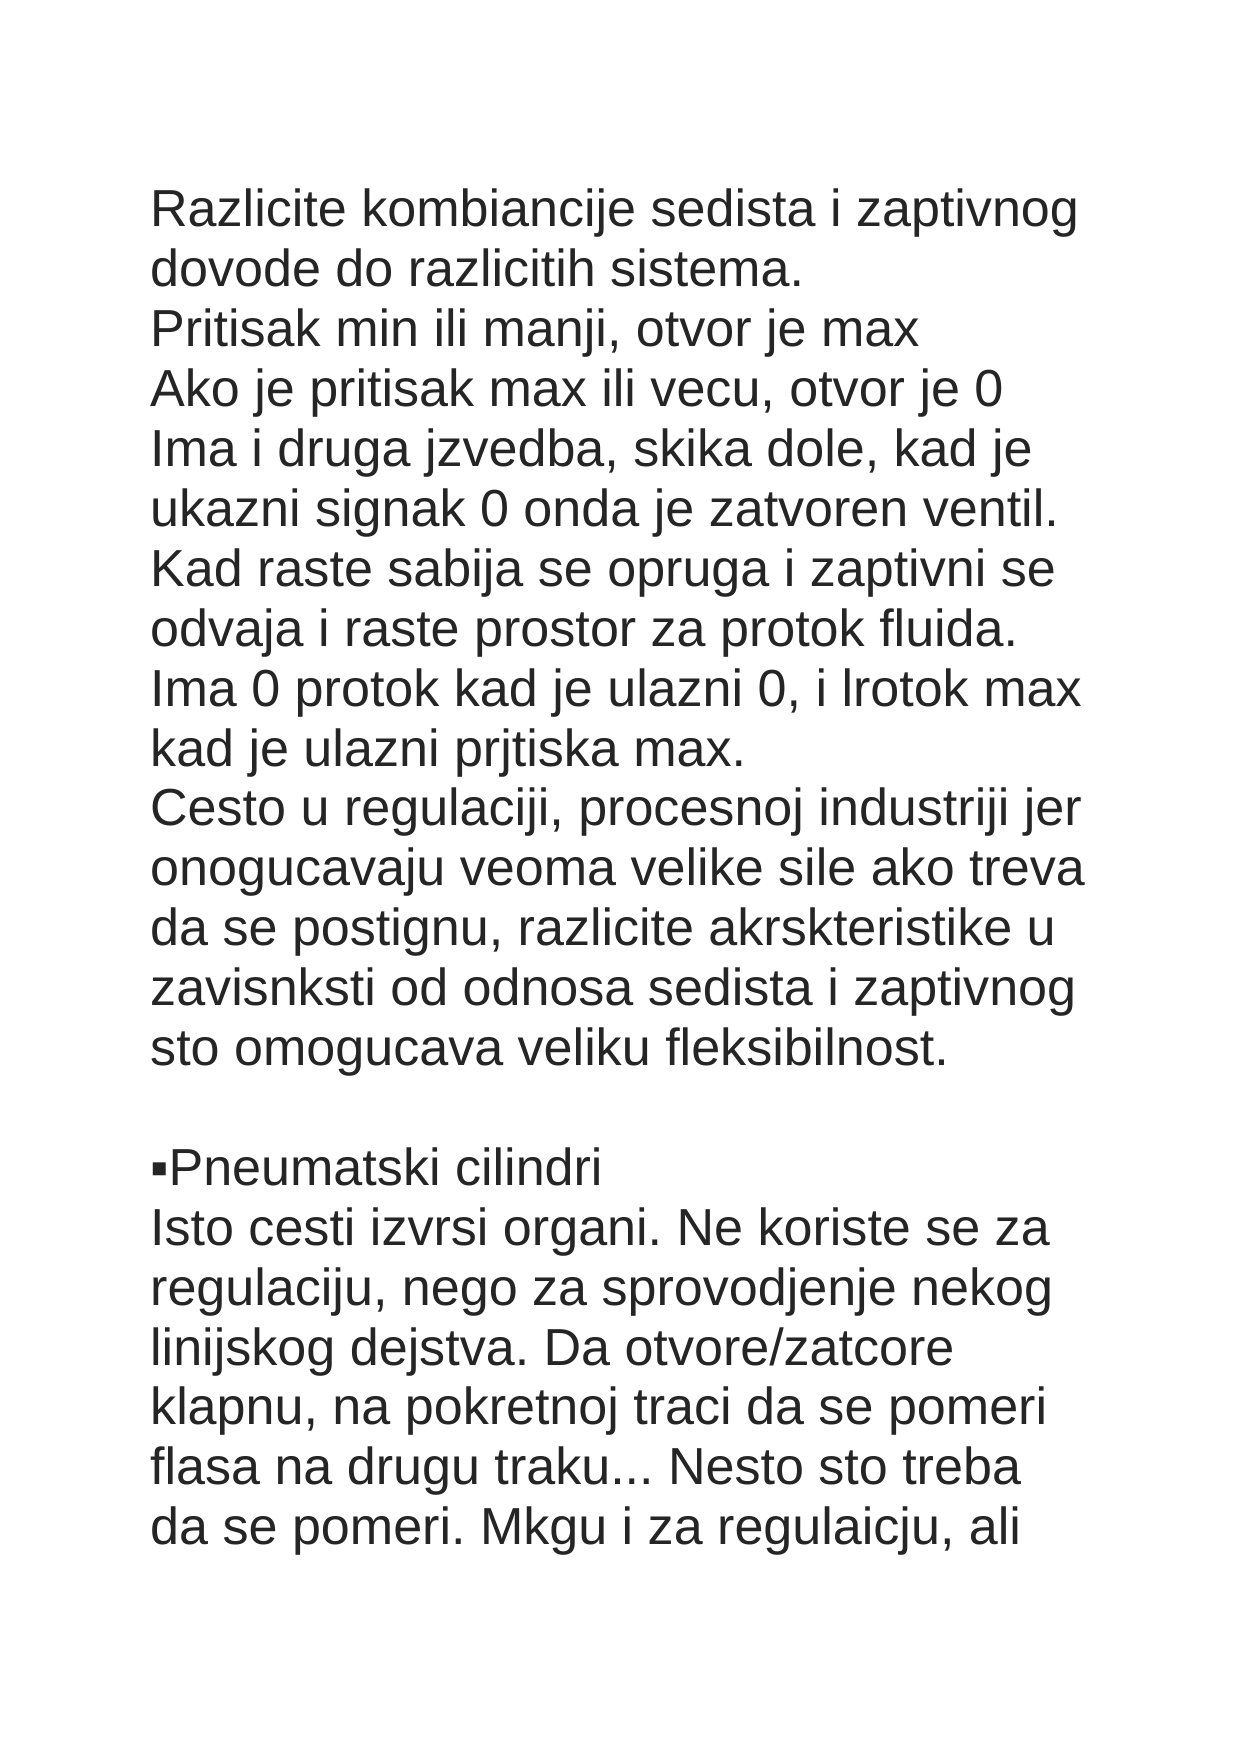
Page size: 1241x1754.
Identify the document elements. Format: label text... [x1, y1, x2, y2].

text Ima i druga jzvedba, skika dole, kad je ukazni signak 0 onda je zatvoren ventil. Kad raste sabija se opruga i zaptivni se odvaja i raste prostor za protok fluida. Ima 0 protok kad je ulazni 0, i lrotok max kad je ulazni prjtiska max. [150, 424, 1090, 783]
text Pritisak min ili manji, otvor je max [150, 304, 1090, 364]
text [150, 1202, 1090, 1562]
text ▪︎Pneumatski cilindri [150, 1142, 1090, 1202]
text Razlicite kombiancije sedista i zaptivnog dovode do razlicitih sistema. [150, 184, 1090, 304]
text Cesto u regulaciji, procesnoj industriji jer onogucavaju veoma velike sile ako treva da se postignu, razlicite akrskteristike u zavisnksti od odnosa sedista i zaptivnog sto omogucava veliku fleksibilnost. [150, 783, 1090, 1082]
text Ako je pritisak max ili vecu, otvor je 0 [150, 364, 1090, 424]
